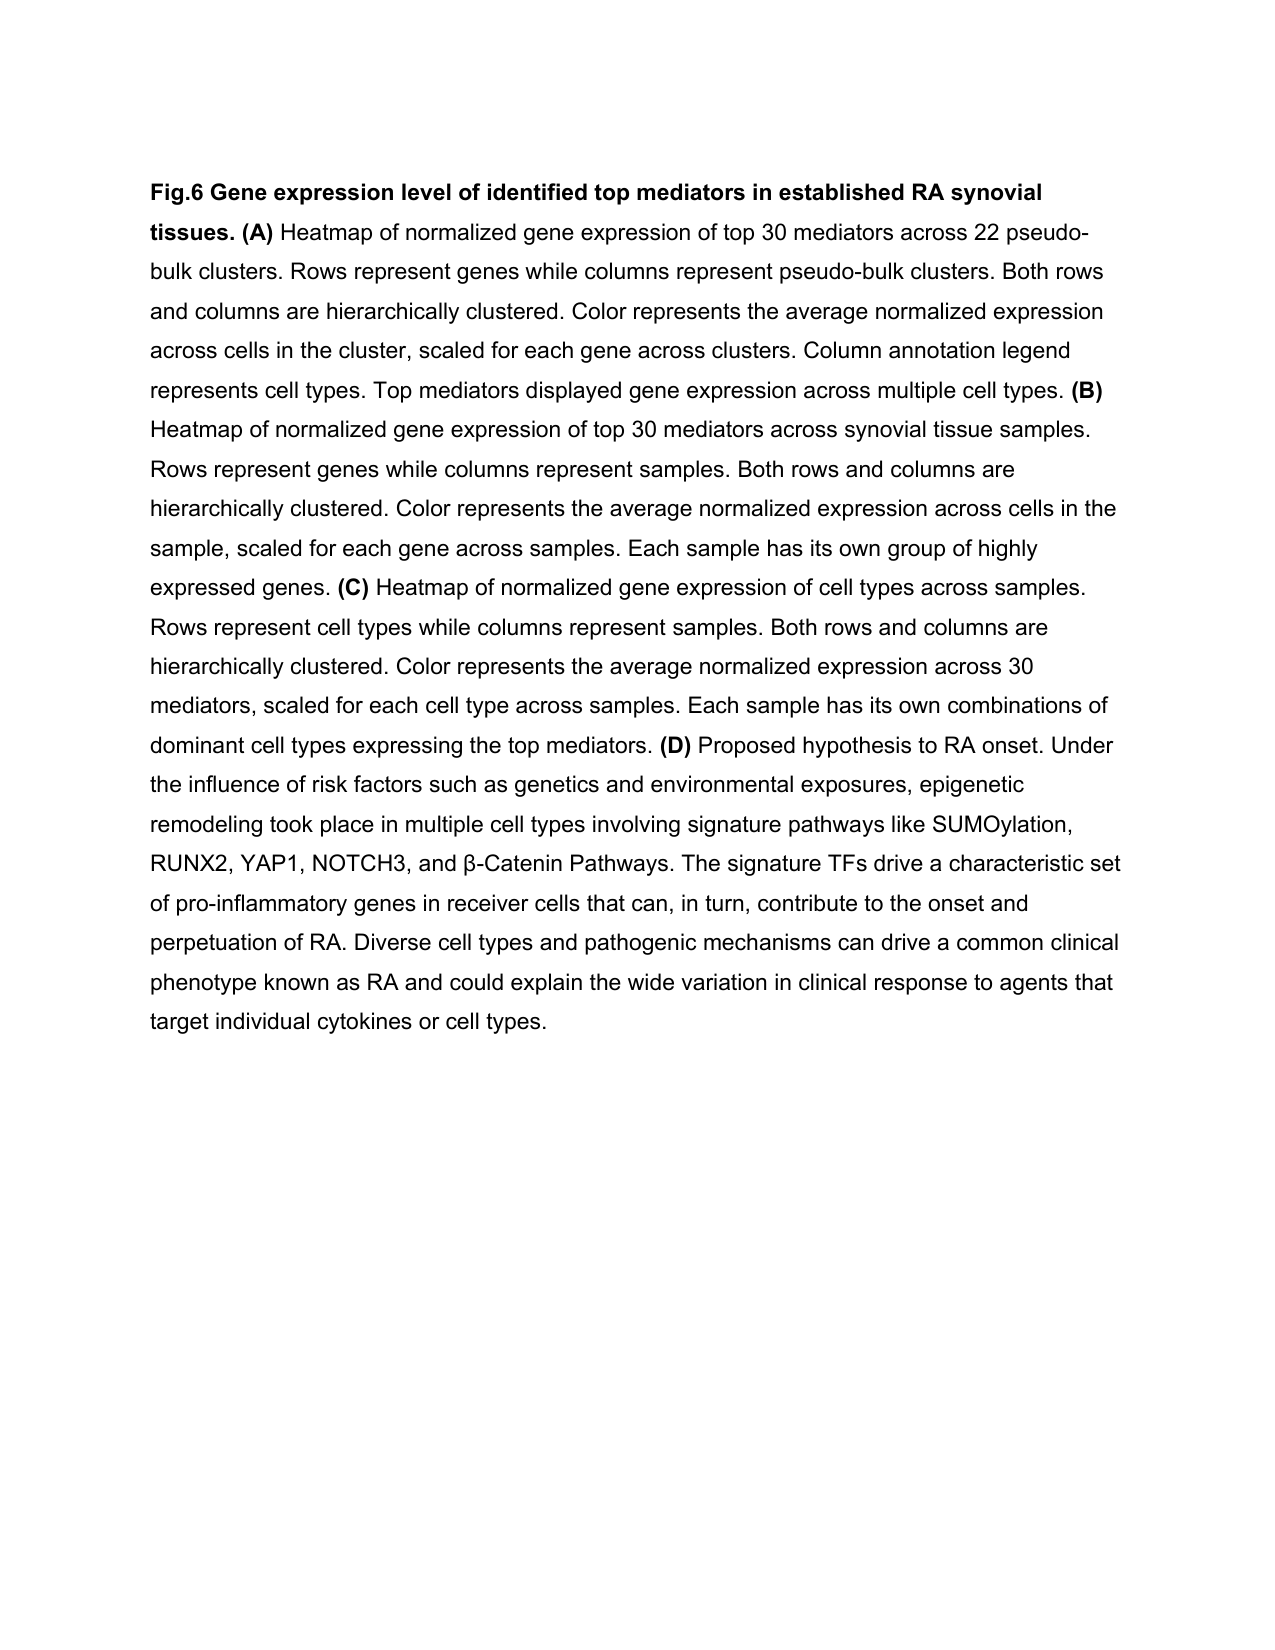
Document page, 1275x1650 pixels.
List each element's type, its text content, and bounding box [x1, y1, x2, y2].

subtitle Fig.6 Gene expression level of identified top mediators in established RA synovial tissues. (A) Heatmap of normalized gene expression of top 30 mediators across 22 pseudo-bulk clusters. Rows represent genes while columns represent pseudo-bulk clusters. Both rows and columns are hierarchically clustered. Color represents the average normalized expression across cells in the cluster, scaled for each gene across clusters. Column annotation legend represents cell types. Top mediators displayed gene expression across multiple cell types. (B) Heatmap of normalized gene expression of top 30 mediators across synovial tissue samples. Rows represent genes while columns represent samples. Both rows and columns are hierarchically clustered. Color represents the average normalized expression across cells in the sample, scaled for each gene across samples. Each sample has its own group of highly expressed genes. (C) Heatmap of normalized gene expression of cell types across samples. Rows represent cell types while columns represent samples. Both rows and columns are hierarchically clustered. Color represents the average normalized expression across 30 mediators, scaled for each cell type across samples. Each sample has its own combinations of dominant cell types expressing the top mediators. (D) Proposed hypothesis to RA onset. Under the influence of risk factors such as genetics and environmental exposures, epigenetic remodeling took place in multiple cell types involving signature pathways like SUMOylation, RUNX2, YAP1, NOTCH3, and β-Catenin Pathways. The signature TFs drive a characteristic set of pro-inflammatory genes in receiver cells that can, in turn, contribute to the onset and perpetuation of RA. Diverse cell types and pathogenic mechanisms can drive a common clinical phenotype known as RA and could explain the wide variation in clinical response to agents that target individual cytokines or cell types. [150, 179, 1125, 1034]
